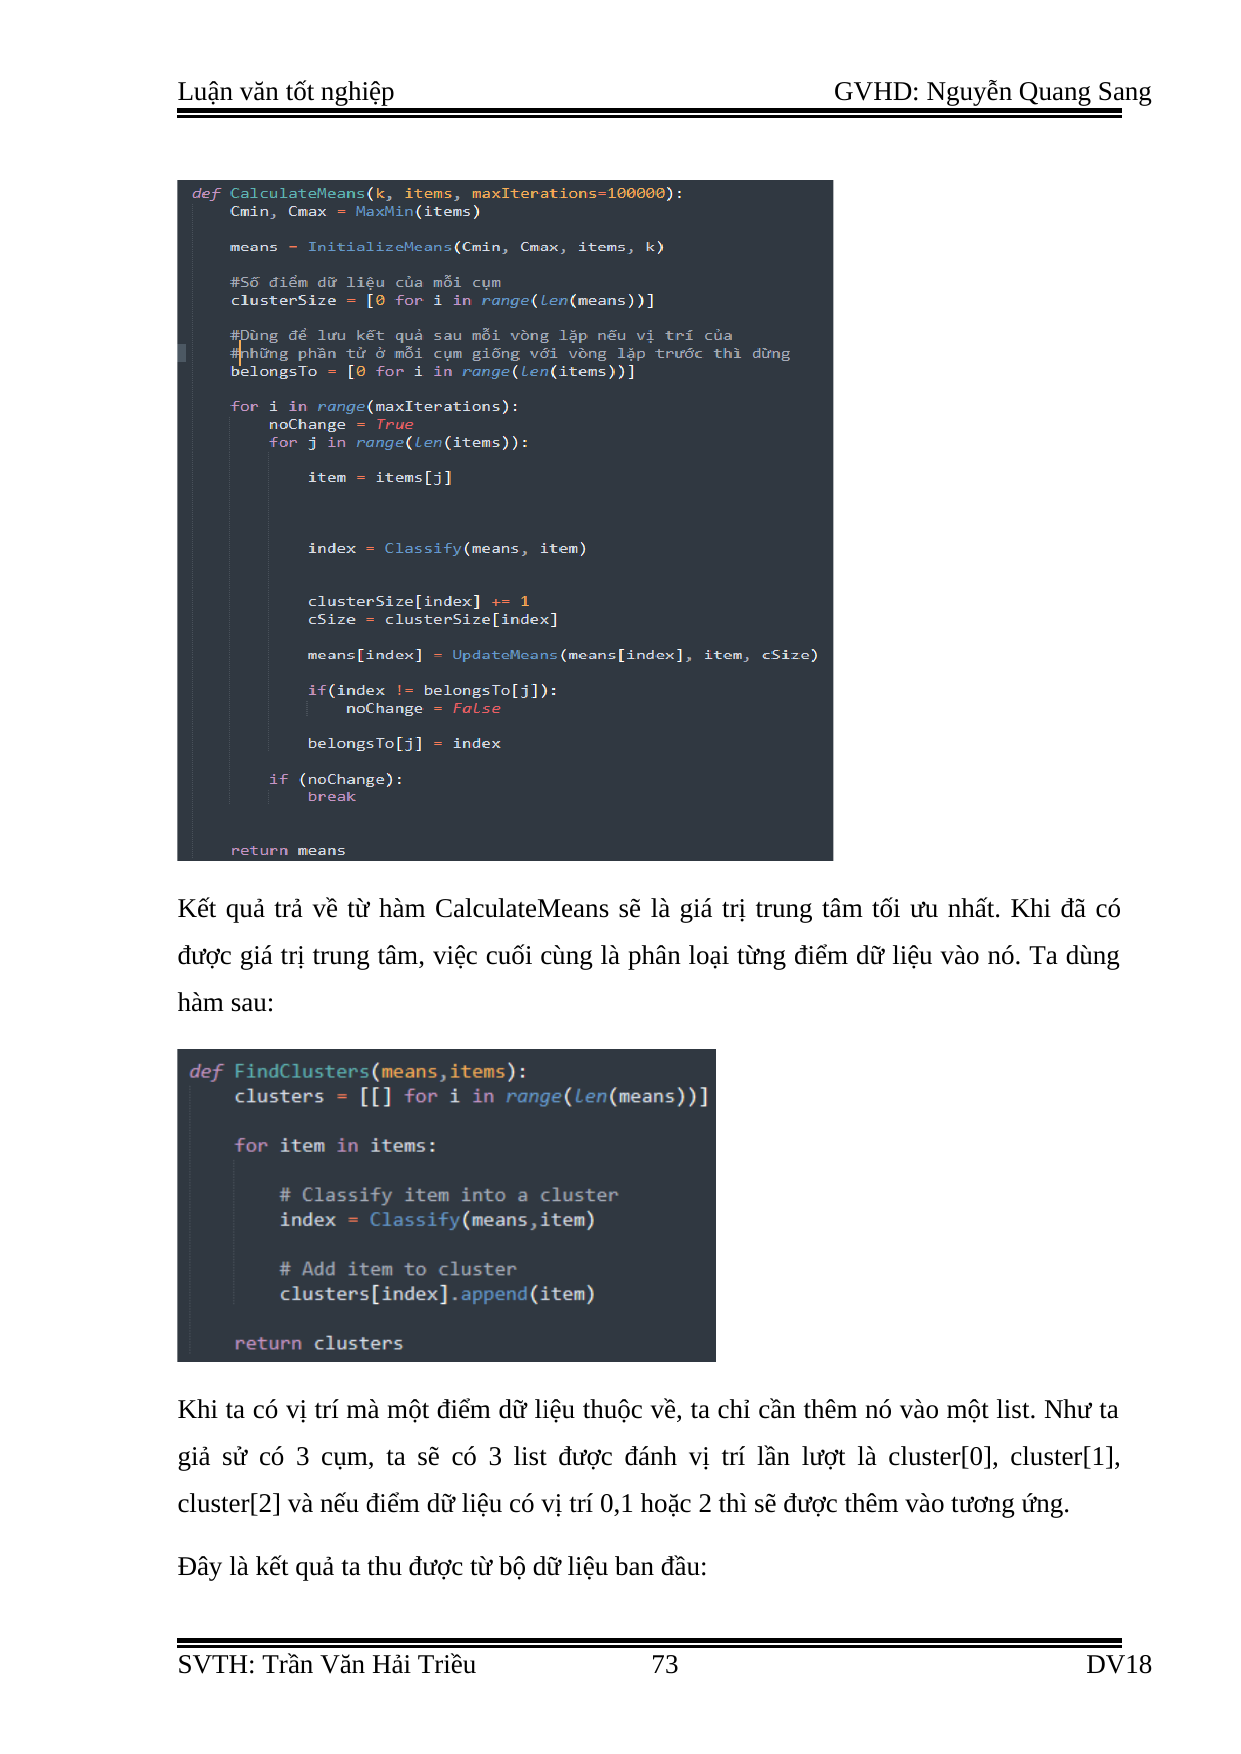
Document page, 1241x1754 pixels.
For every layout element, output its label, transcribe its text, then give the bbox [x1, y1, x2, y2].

picture [177, 180, 834, 861]
text Khi ta có vị trí mà một điểm dữ liệu thuộc về, ta chỉ cần thêm nó vào một list. Như ta giả sử có 3 cụm, ta sẽ có 3 list được đánh vị trí lần lượt là cluster[0], cluster[1], cluster[2] và nếu điểm dữ liệu có vị trí 0,1 hoặc 2 thì sẽ được thêm vào tương ứng. [177, 1394, 1122, 1518]
text Đây là kết quả ta thu được từ bộ dữ liệu ban đầu: [177, 1550, 1122, 1581]
picture [177, 1049, 716, 1362]
text Kết quả trả về từ hàm CalculateMeans sẽ là giá trị trung tâm tối ưu nhất. Khi đã có được giá trị trung tâm, việc cuối cùng là phân loại từng điểm dữ liệu vào nó. Ta dùng hàm sau: [177, 893, 1122, 1017]
